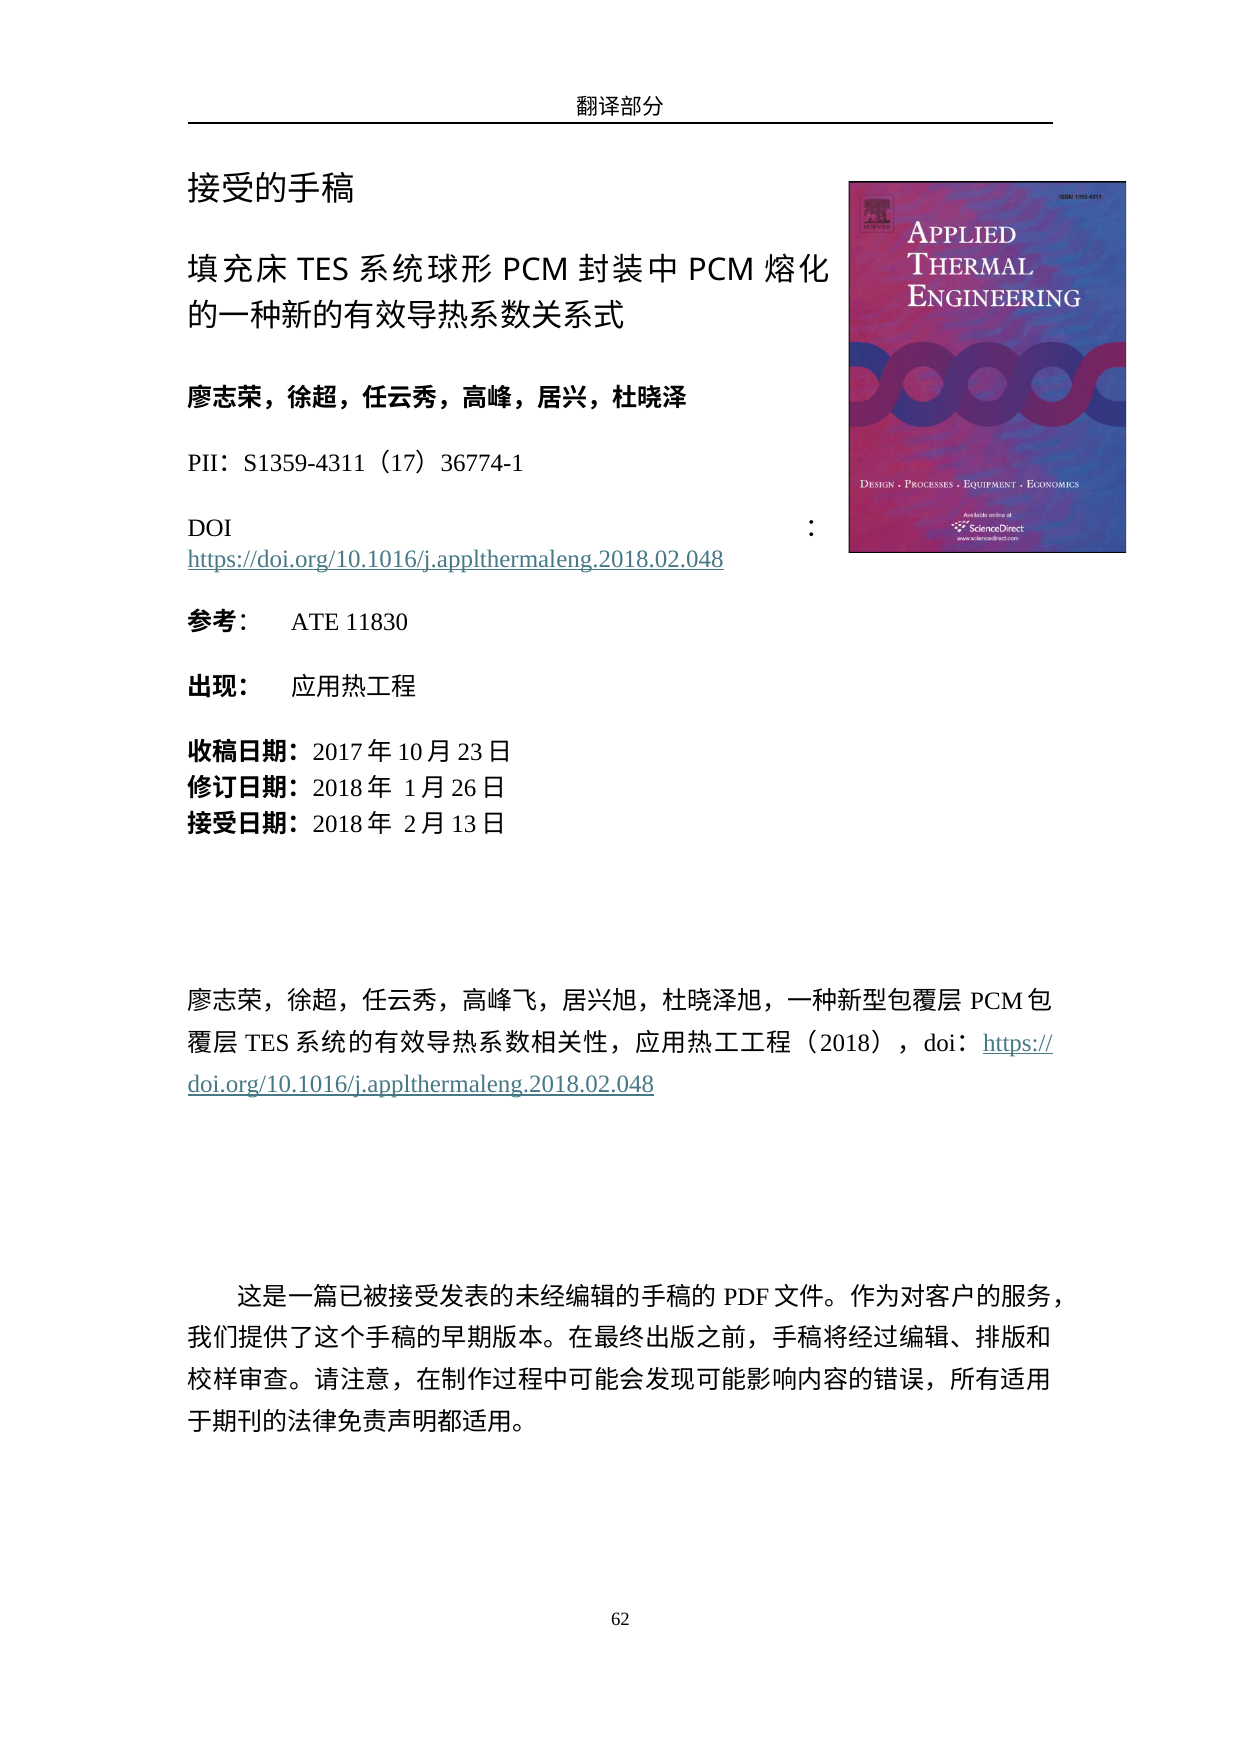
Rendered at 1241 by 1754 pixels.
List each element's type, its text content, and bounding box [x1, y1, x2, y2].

text 填充床TES系统球形PCM封装中PCM熔化的一种新的有效导热系数关系式 [187, 244, 848, 335]
text 收稿日期：2017年10月23日 [187, 731, 1053, 767]
text 廖志荣，徐超，任云秀，高峰飞，居兴旭，杜晓泽旭，一种新型包覆层PCM包覆层TES系统的有效导热系数相关性，应用热工工程（2018），doi：https://doi.org/10.1016/j.applthermaleng.2018.02.048 [187, 976, 1053, 1101]
text 这是一篇已被接受发表的未经编辑的手稿的PDF文件。作为对客户的服务，我们提供了这个手稿的早期版本。在最终出版之前，手稿将经过编辑、排版和校样审查。请注意，在制作过程中可能会发现可能影响内容的错误，所有适用于期刊的法律免责声明都适用。 [187, 1272, 1053, 1438]
text 参考： ATE 11830 [187, 601, 1053, 637]
text DOI： https://doi.org/10.1016/j.applthermaleng.2018.02.048 [187, 507, 1053, 572]
text 廖志荣，徐超，任云秀，高峰，居兴，杜晓泽 [187, 377, 848, 414]
text 接受的手稿 [187, 162, 1053, 210]
text 接受日期：2018年 2月13日 [187, 804, 1053, 840]
text PII：S1359-4311（17）36774-1 [187, 442, 848, 479]
text 出现： 应用热工程 [187, 666, 1053, 702]
text 修订日期：2018年 1月26日 [187, 767, 1053, 804]
